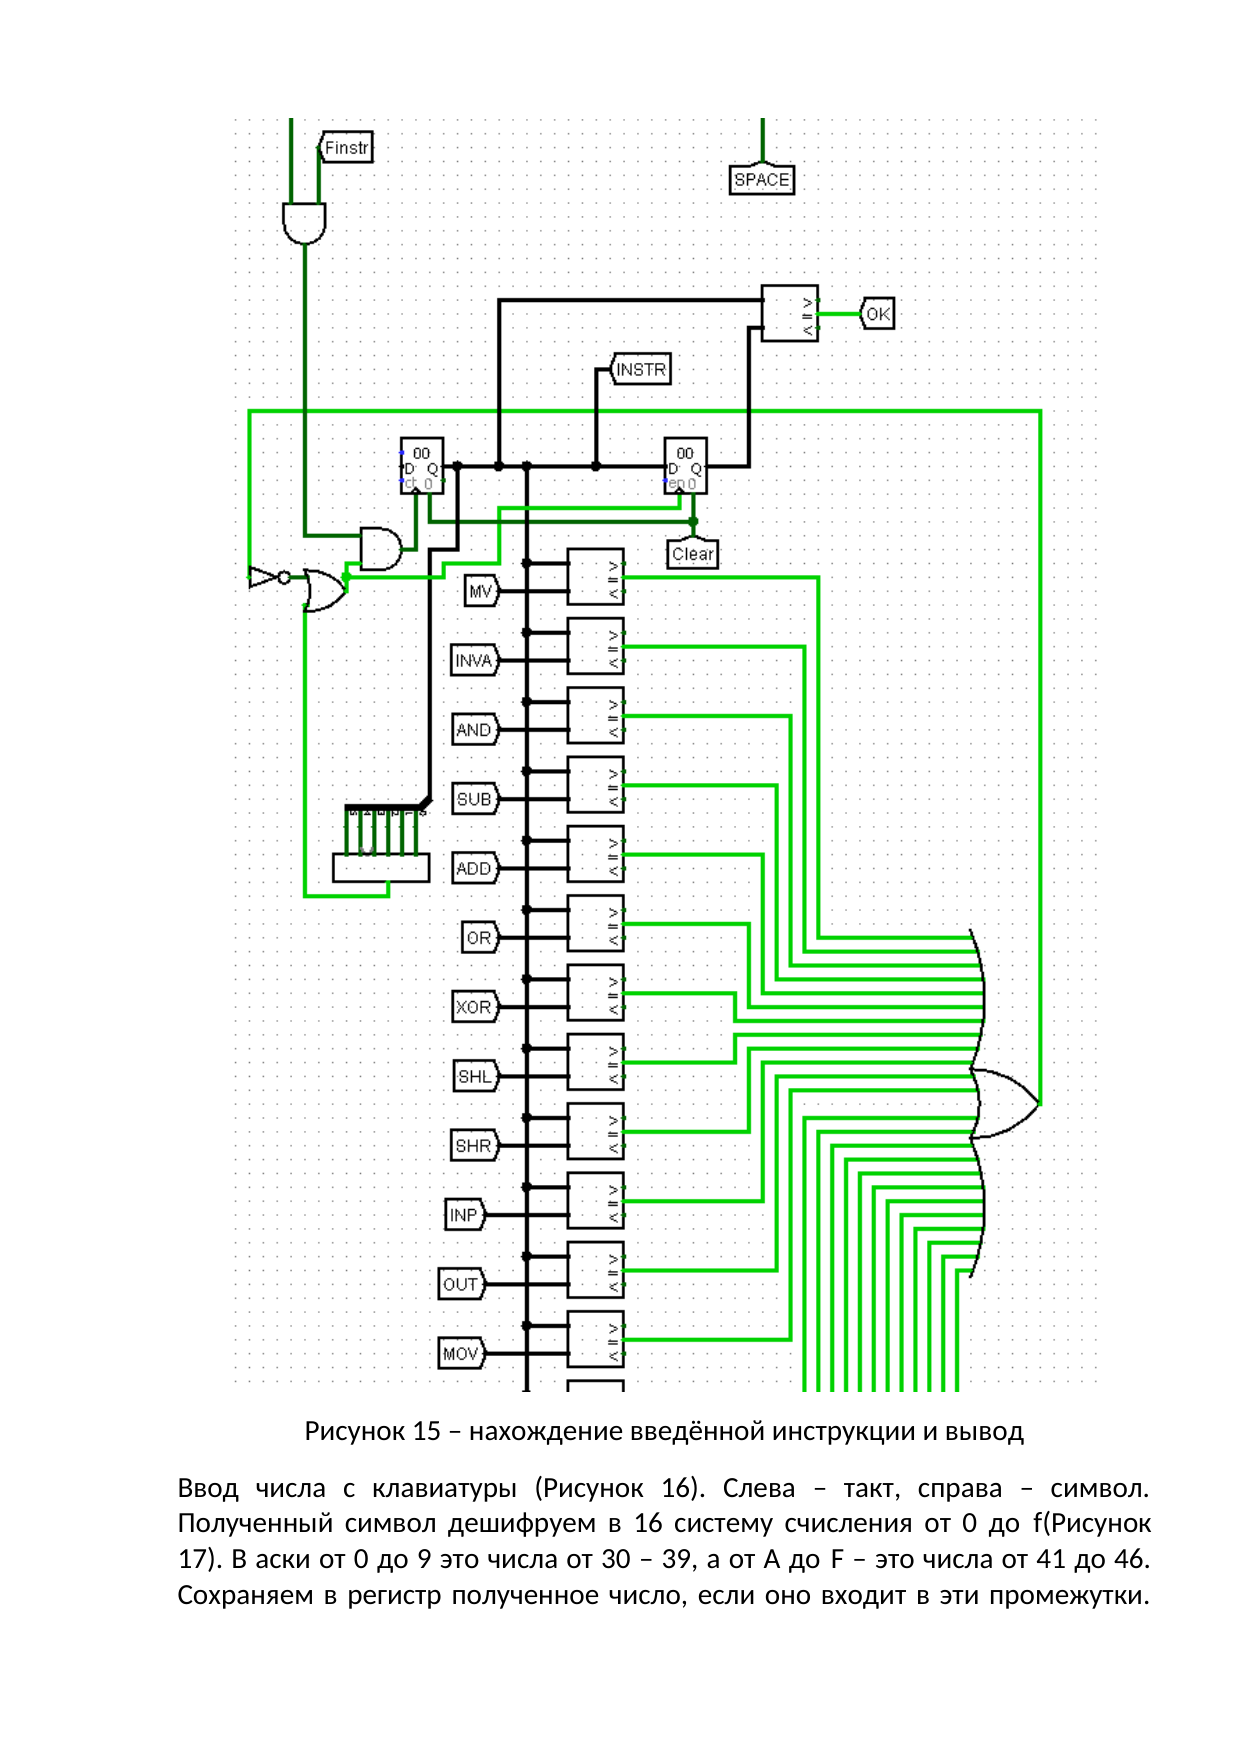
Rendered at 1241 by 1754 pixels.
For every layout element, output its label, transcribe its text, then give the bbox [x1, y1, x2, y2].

picture [224, 118, 1105, 1392]
text Рисунок 15 – нахождение введённой инструкции и вывод [177, 1412, 1152, 1448]
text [177, 1469, 1152, 1611]
